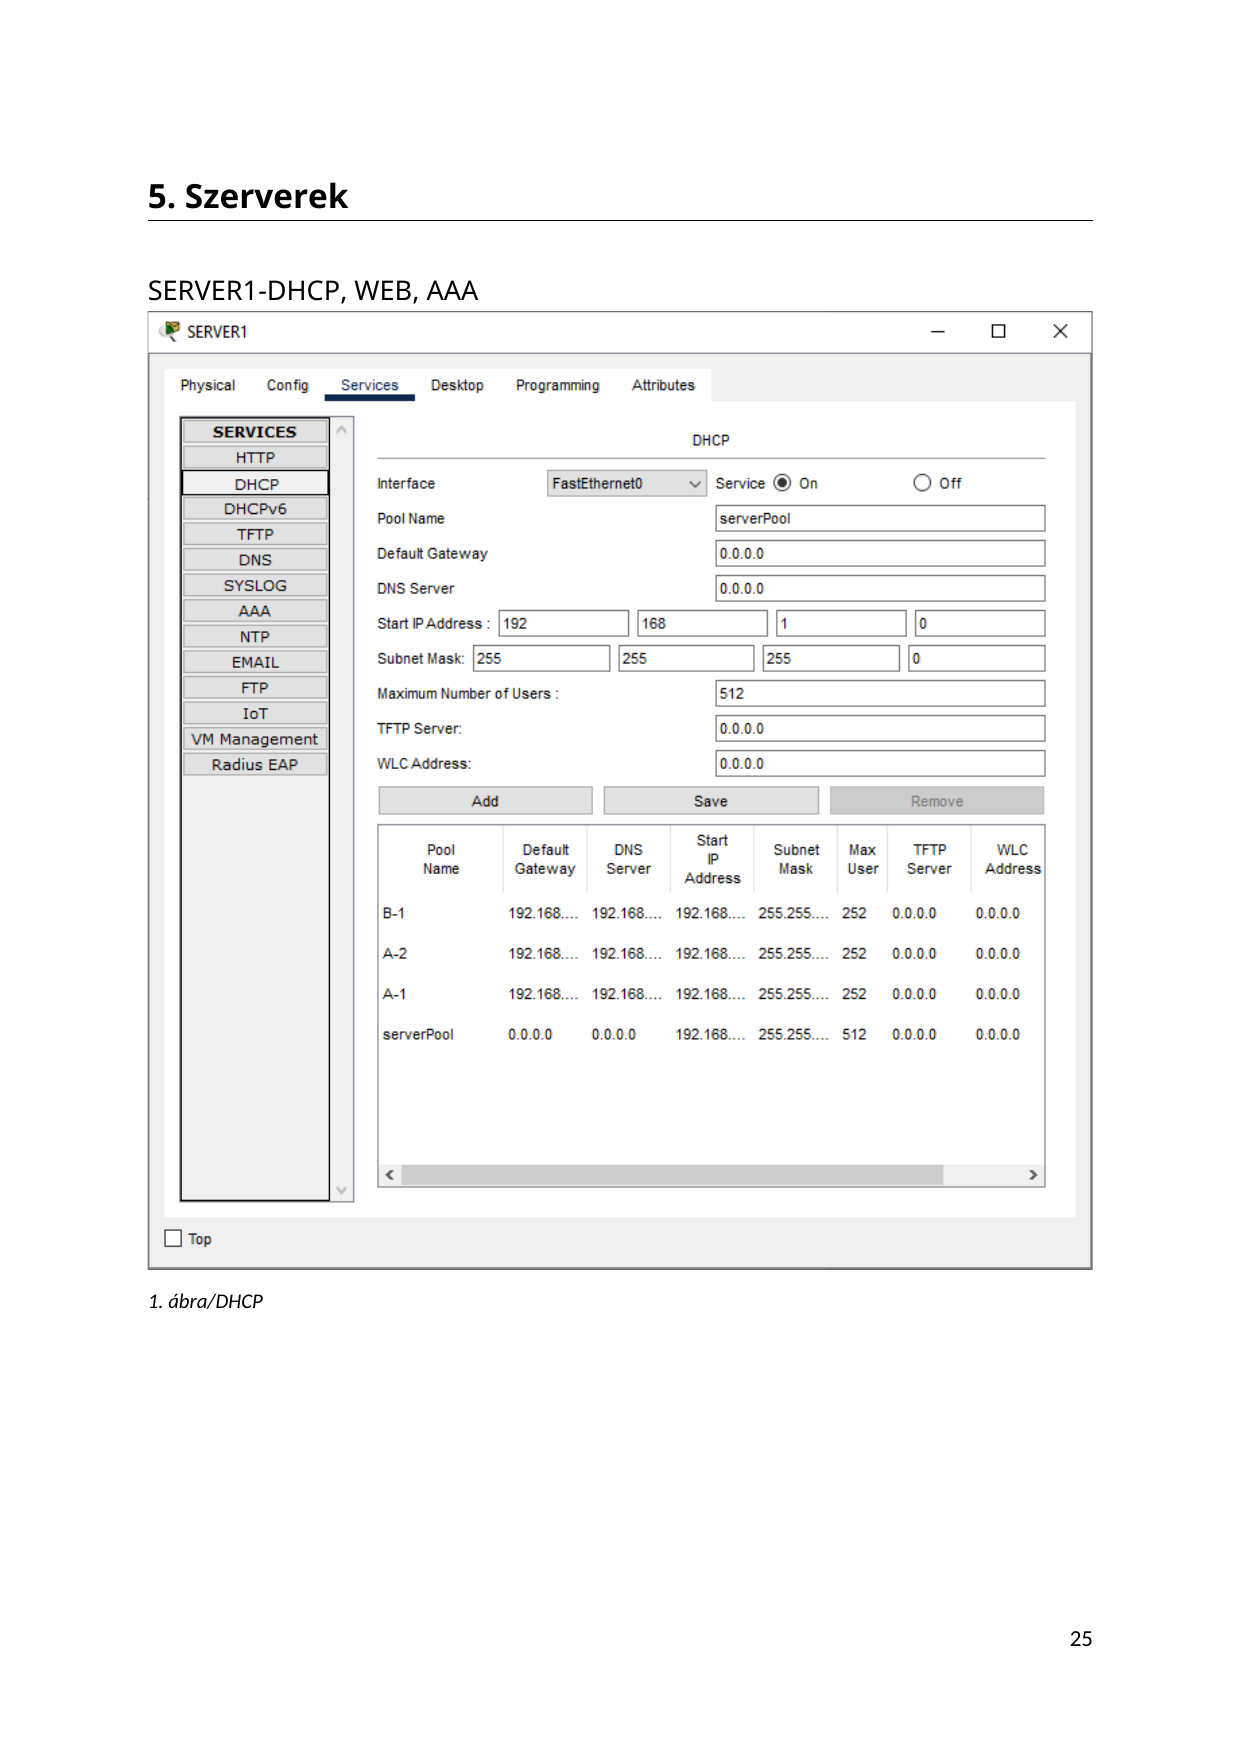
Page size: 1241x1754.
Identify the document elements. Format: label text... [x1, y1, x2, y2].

text 1. ábra/DHCP [148, 1289, 1093, 1314]
subtitle SERVER1-DHCP, WEB, AAA [148, 272, 1093, 308]
picture [147, 311, 1093, 1270]
subtitle 5. Szerverek [148, 173, 1093, 220]
